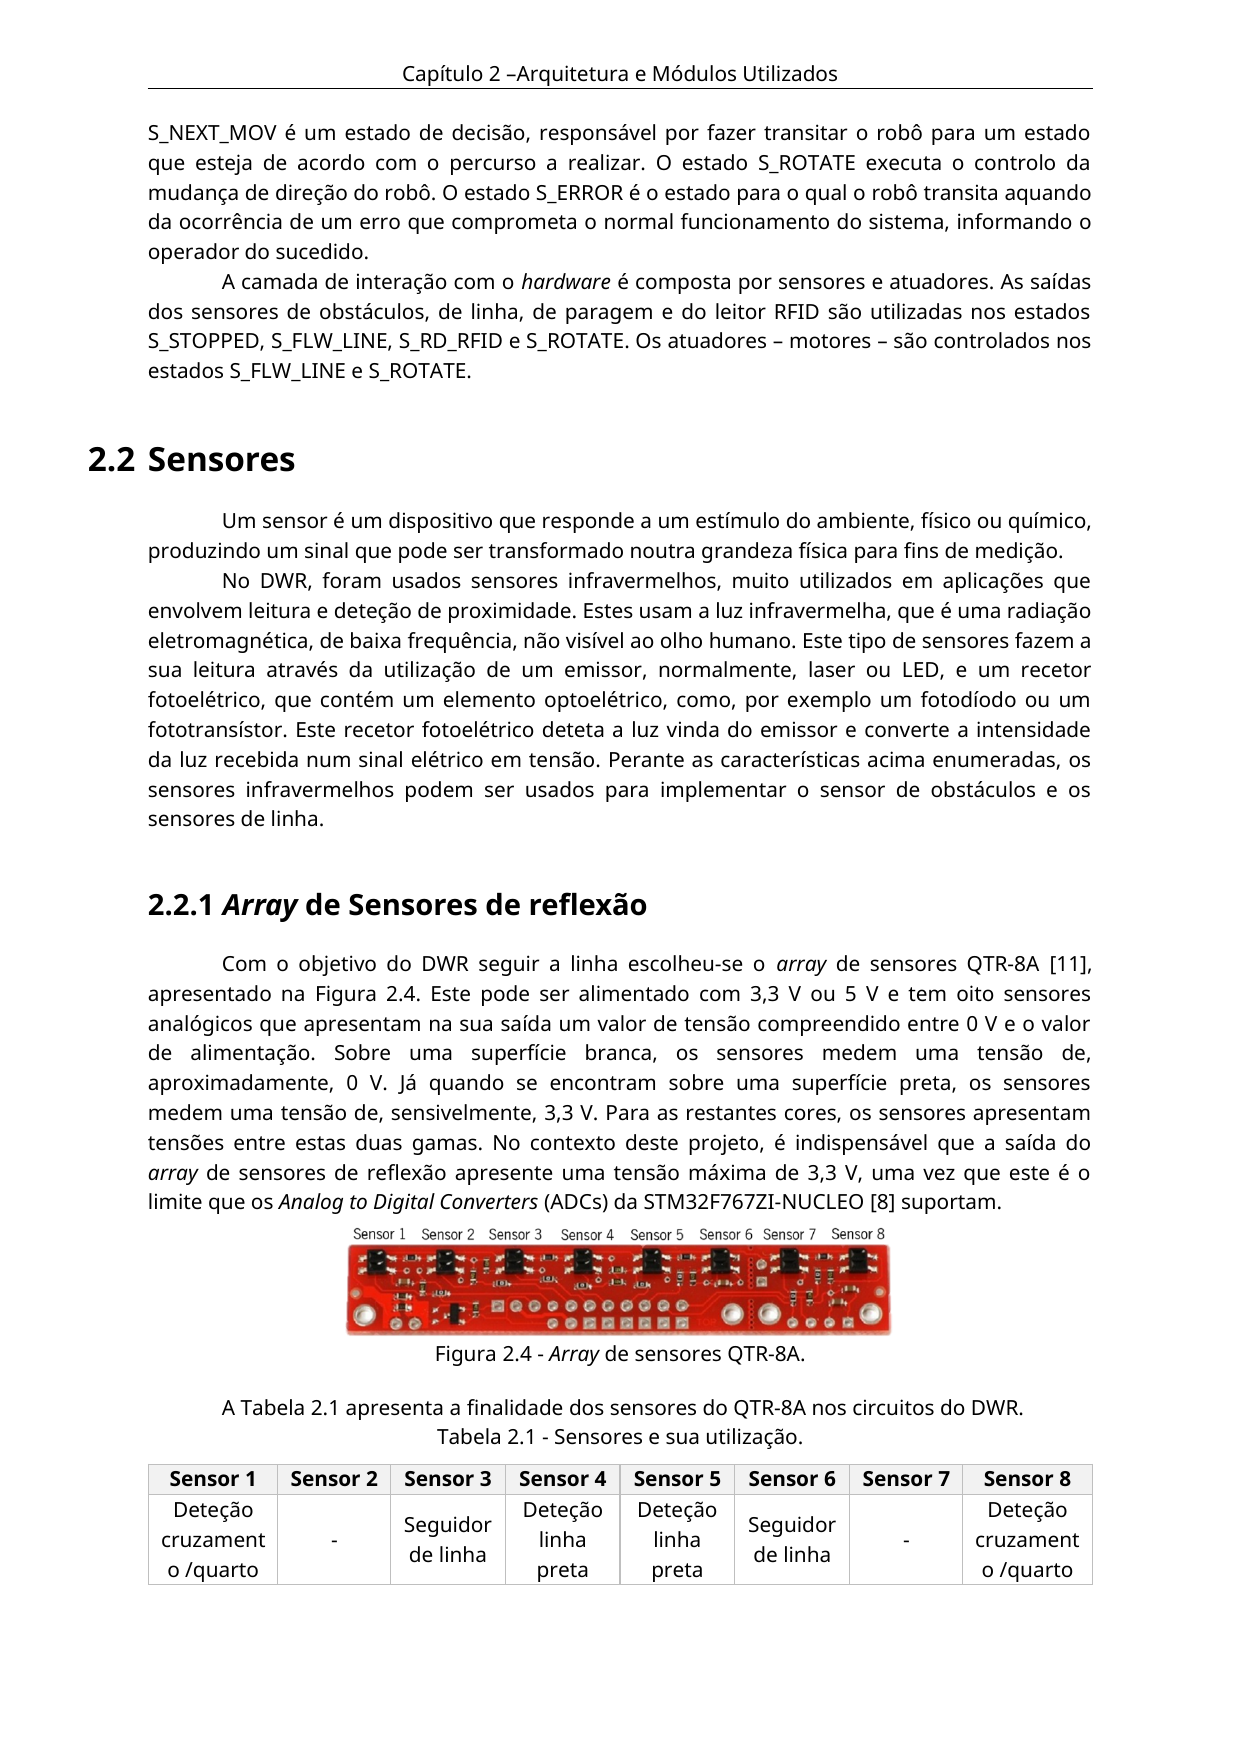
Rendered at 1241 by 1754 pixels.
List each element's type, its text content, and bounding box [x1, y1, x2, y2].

table_cell Seguidor de linha [735, 1495, 849, 1584]
table_cell Deteção linha preta [506, 1495, 619, 1584]
text Um sensor é um dispositivo que responde a um estímulo do ambiente, físico ou químico, produzindo um sinal que pode ser transformado noutra grandeza física para fins de medição. [148, 507, 1092, 565]
table_cell - [278, 1495, 390, 1584]
text Tabela 2.1 - Sensores e sua utilização. [148, 1422, 1092, 1451]
text A Tabela 2.1 apresenta a finalidade dos sensores do QTR-8A nos circuitos do DWR. [148, 1393, 1092, 1421]
text No DWR, foram usados sensores infravermelhos, muito utilizados em aplicações que envolvem leitura e deteção de proximidade. Estes usam a luz infravermelha, que é uma radiação eletromagnética, de baixa frequência, não visível ao olho humano. Este tipo de sensores fazem a sua leitura através da utilização de um emissor, normalmente, laser ou LED, e um recetor fotoelétrico, que contém um elemento optoelétrico, como, por exemplo um fotodíodo ou um fototransístor. Este recetor fotoelétrico deteta a luz vinda do emissor e converte a intensidade da luz recebida num sinal elétrico em tensão. Perante as características acima enumeradas, os sensores infravermelhos podem ser usados para implementar o sensor de obstáculos e os sensores de linha. [148, 566, 1092, 833]
subtitle Sensores [88, 436, 1092, 482]
table_header Sensor 2 [278, 1465, 390, 1494]
text A camada de interação com o hardware é composta por sensores e atuadores. As saídas dos sensores de obstáculos, de linha, de paragem e do leitor RFID são utilizadas nos estados S_STOPPED, S_FLW_LINE, S_RD_RFID e S_ROTATE. Os atuadores – motores – são controlados nos estados S_FLW_LINE e S_ROTATE. [148, 267, 1092, 385]
table_header Sensor 8 [963, 1465, 1092, 1494]
text Com o objetivo do DWR seguir a linha escolheu-se o array de sensores QTR-8A , apresentado na Figura 2.2. Este pode ser alimentado com 3,3 V ou 5 V e tem oito sensores analógicos que apresentam na sua saída um valor de tensão compreendido entre 0 V e o valor de alimentação. Sobre uma superfície branca, os sensores medem uma tensão de, aproximadamente, 0 V. Já quando se encontram sobre uma superfície preta, os sensores medem uma tensão de, sensivelmente, 3,3 V. Para as restantes cores, os sensores apresentam tensões entre estas duas gamas. No contexto deste projeto, é indispensável que a saída do array de sensores de reflexão apresente uma tensão máxima de 3,3 V, uma vez que este é o limite que os Analog to Digital Converters (ADCs) da STM32F767ZI-NUCLEO suportam. [148, 949, 1092, 1216]
table_header Sensor 7 [850, 1465, 962, 1494]
table_header Sensor 1 [149, 1465, 277, 1494]
table_header Sensor 4 [506, 1465, 619, 1494]
table_cell Deteção cruzamento /quarto [963, 1495, 1092, 1584]
table_header Sensor 6 [735, 1465, 849, 1494]
table_cell Deteção linha preta [621, 1495, 734, 1584]
table_cell Deteção cruzamento /quarto [149, 1495, 277, 1584]
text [148, 118, 1092, 266]
table_header Sensor 5 [621, 1465, 734, 1494]
table_header Sensor 3 [391, 1465, 505, 1494]
table_cell - [850, 1495, 962, 1584]
subtitle Array de Sensores de reflexão [148, 884, 1092, 924]
picture [341, 1217, 899, 1340]
table_cell Seguidor de linha [391, 1495, 505, 1584]
